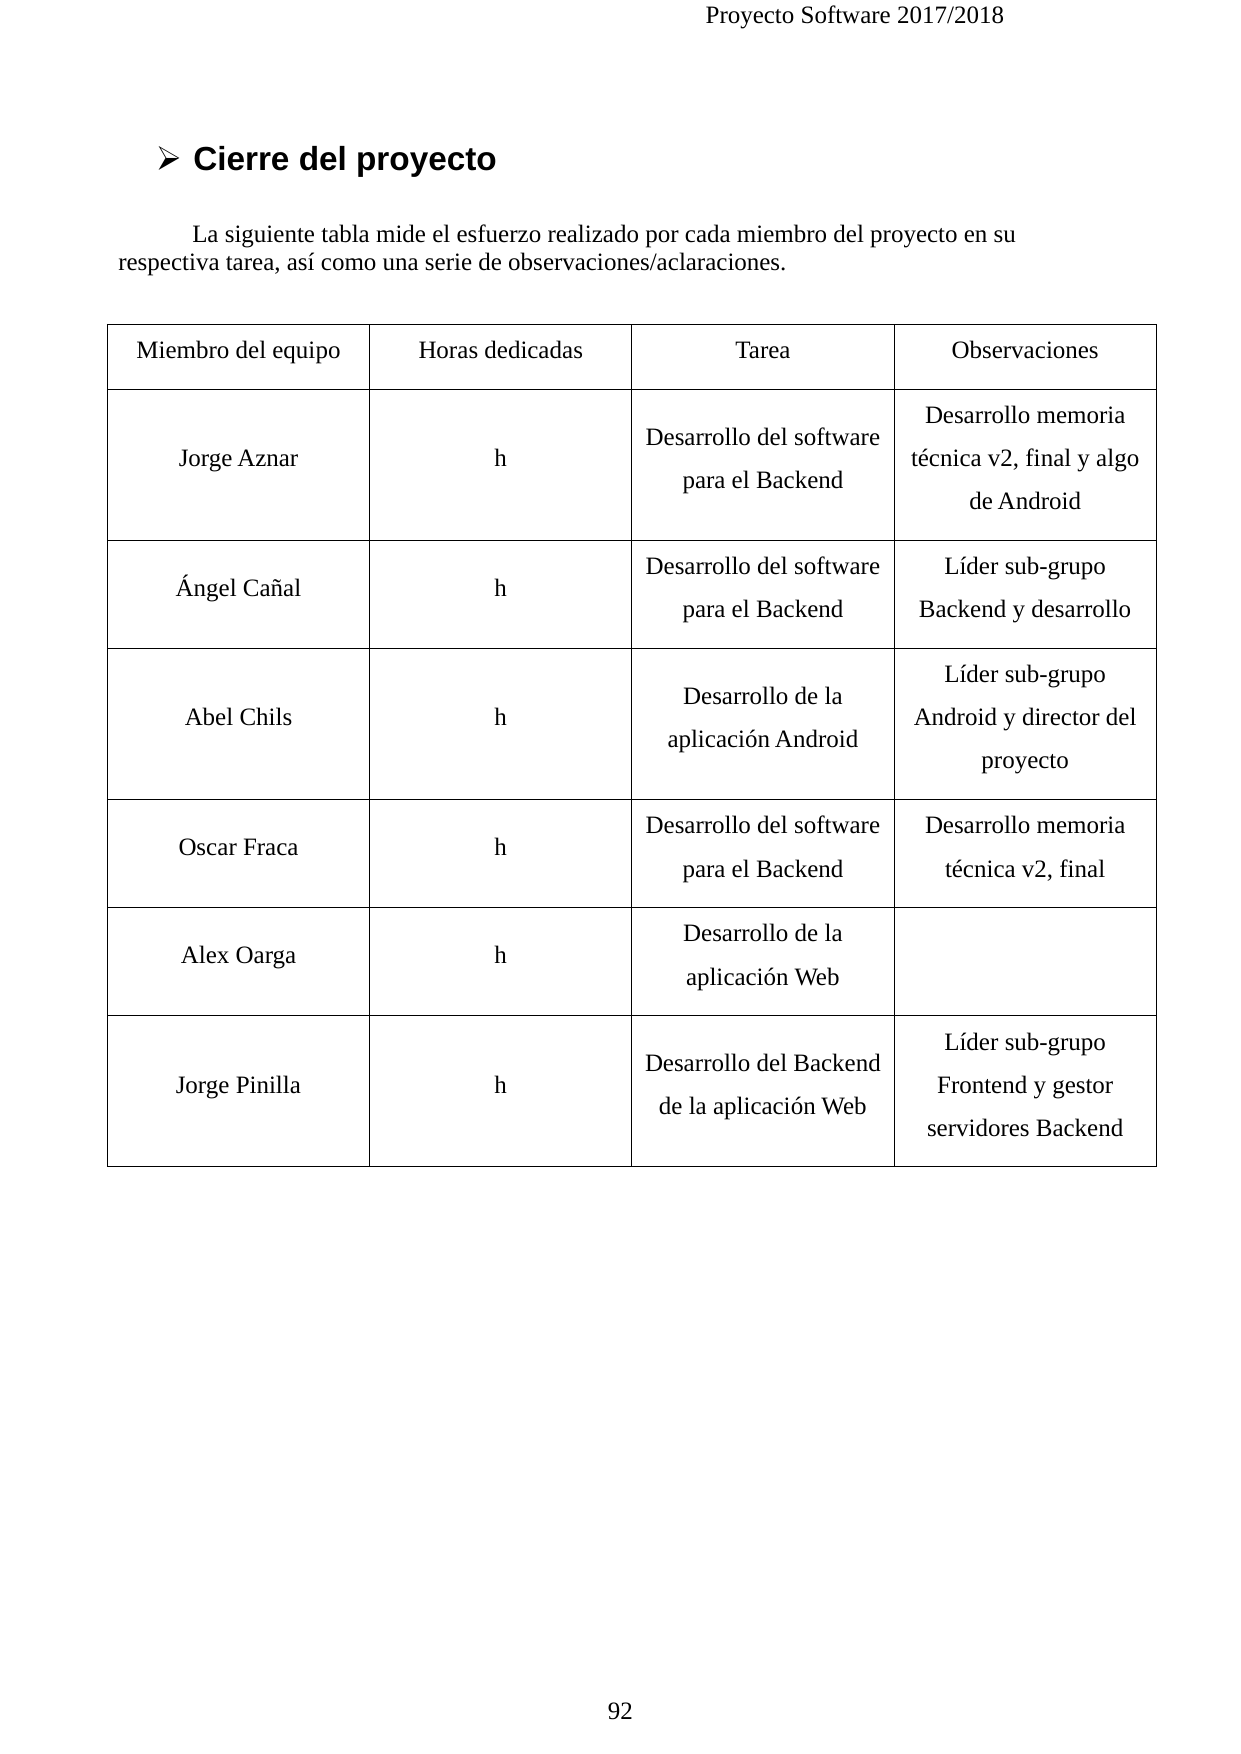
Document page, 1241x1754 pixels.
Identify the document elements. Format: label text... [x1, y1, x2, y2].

table_cell Desarrollo del software para el Backend [632, 541, 894, 648]
table_cell h [370, 908, 631, 1015]
table_cell h [370, 541, 631, 648]
table_cell Líder sub-grupo Frontend y gestor servidores Backend [895, 1016, 1156, 1166]
table_cell Desarrollo del software para el Backend [632, 390, 894, 540]
table_cell Desarrollo del Backend de la aplicación Web [632, 1016, 894, 1166]
table_cell h [370, 390, 631, 540]
table_cell Oscar Fraca [108, 800, 369, 907]
table_cell Desarrollo de la aplicación Web [632, 908, 894, 1015]
table_cell Jorge Aznar [108, 390, 369, 540]
table_cell Líder sub-grupo Android y director del proyecto [895, 649, 1156, 799]
table_cell Abel Chils [108, 649, 369, 799]
table_cell Desarrollo memoria técnica v2, final y algo de Android [895, 390, 1156, 540]
text La siguiente tabla mide el esfuerzo realizado por cada miembro del proyecto en su respectiva tarea, así como una serie de observaciones/aclaraciones. [118, 219, 1122, 276]
subtitle Cierre del proyecto [156, 139, 1122, 177]
table_header Miembro del equipo [108, 325, 369, 389]
table_cell h [370, 1016, 631, 1166]
table_cell h [370, 649, 631, 799]
table_cell Desarrollo de la aplicación Android [632, 649, 894, 799]
table_header Tarea [632, 325, 894, 389]
table_header Horas dedicadas [370, 325, 631, 389]
table_cell Ángel Cañal [108, 541, 369, 648]
table_cell Jorge Pinilla [108, 1016, 369, 1166]
table_cell Alex Oarga [108, 908, 369, 1015]
table_header Observaciones [895, 325, 1156, 389]
table_cell [895, 908, 1156, 1015]
table_cell Líder sub-grupo Backend y desarrollo [895, 541, 1156, 648]
table_cell Desarrollo del software para el Backend [632, 800, 894, 907]
table_cell Desarrollo memoria técnica v2, final [895, 800, 1156, 907]
table_cell h [370, 800, 631, 907]
